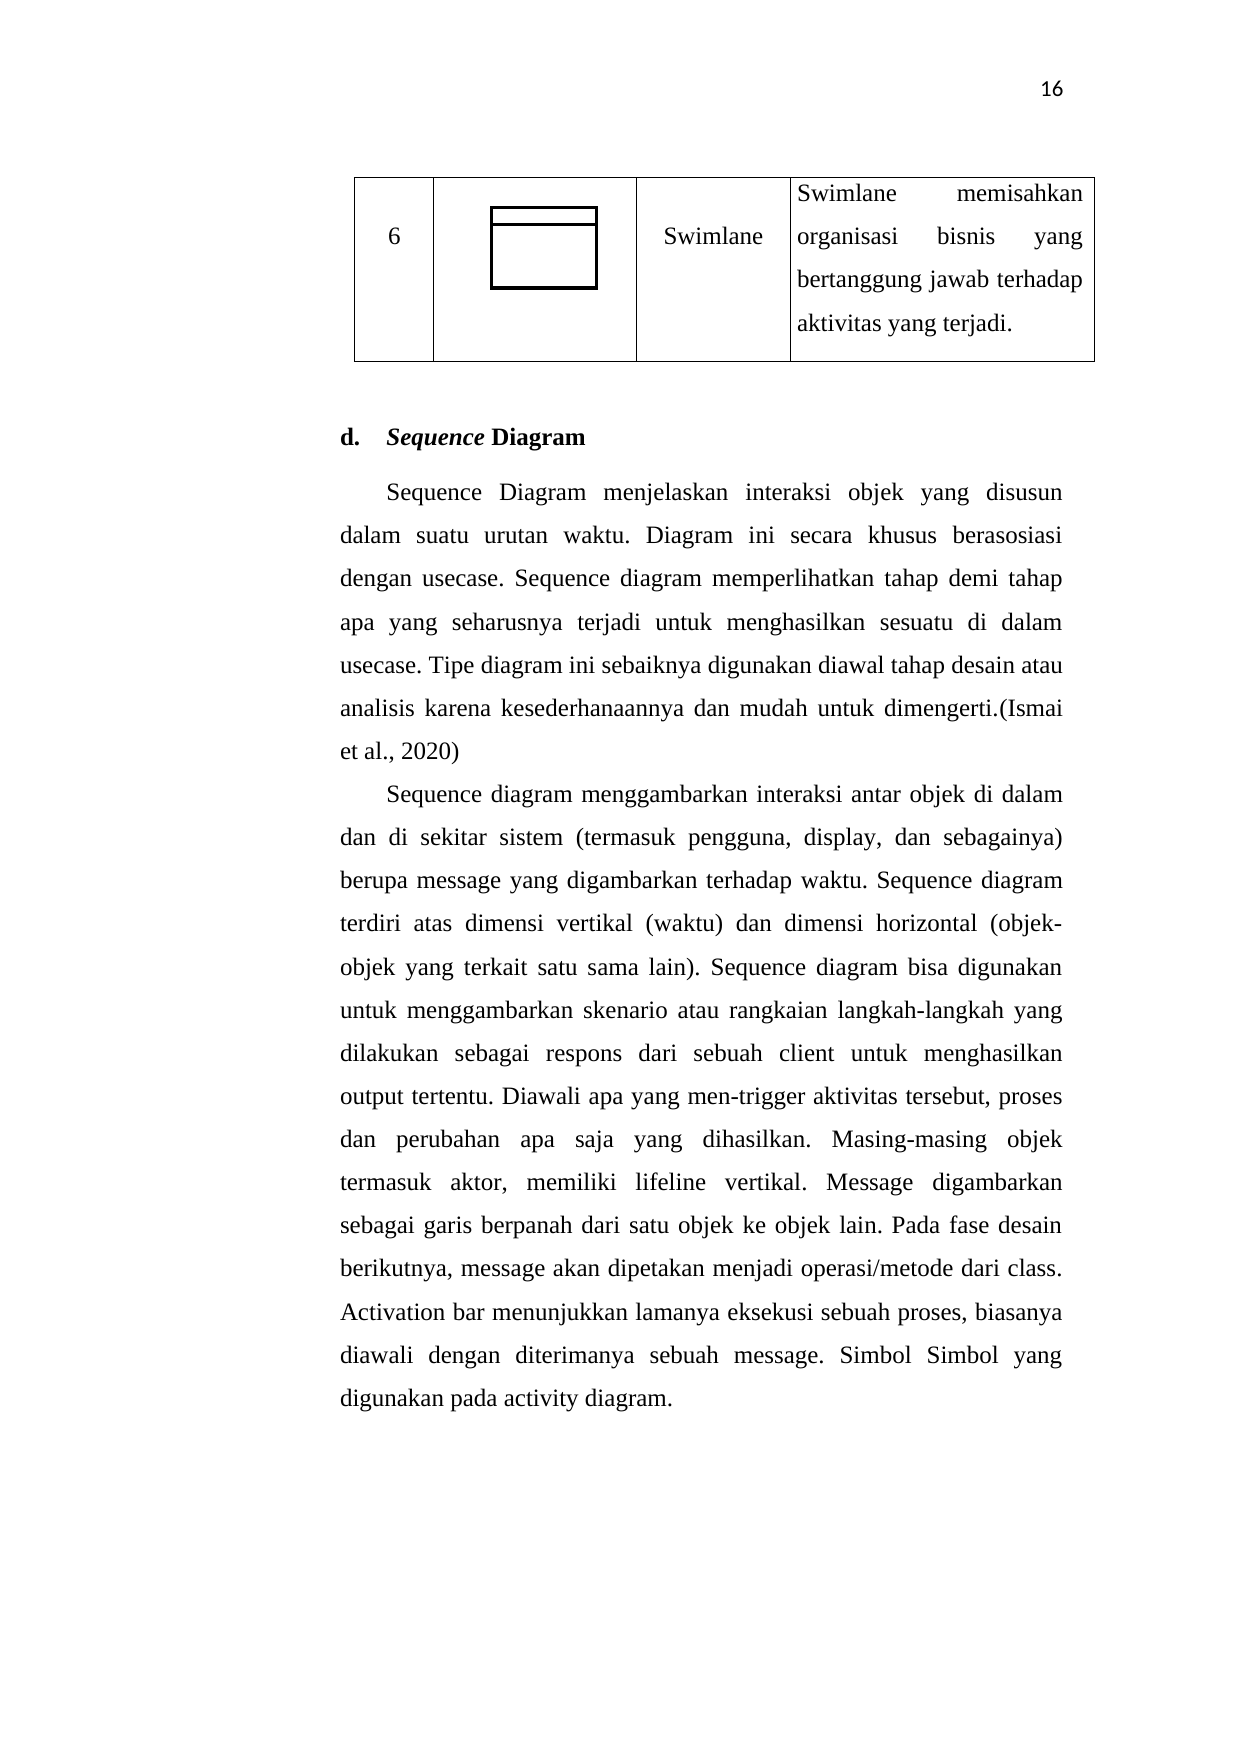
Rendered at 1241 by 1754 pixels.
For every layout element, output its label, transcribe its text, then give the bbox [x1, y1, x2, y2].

table_cell Swimlane [637, 178, 790, 361]
list Sequence diagram menggambarkan interaksi antar objek di dalam dan di sekitar sistem (termasuk pengguna, display, dan sebagainya) berupa message yang digambarkan terhadap waktu. Sequence diagram terdiri atas dimensi vertikal (waktu) dan dimensi horizontal (objek-objek yang terkait satu sama lain). Sequence diagram bisa digunakan untuk menggambarkan skenario atau rangkaian langkah-langkah yang dilakukan sebagai respons dari sebuah client untuk menghasilkan output tertentu. Diawali apa yang men-trigger aktivitas tersebut, proses dan perubahan apa saja yang dihasilkan. Masing-masing objek termasuk aktor, memiliki lifeline vertikal. Message digambarkan sebagai garis berpanah dari satu objek ke objek lain. Pada fase desain berikutnya, message akan dipetakan menjadi operasi/metode dari class. Activation bar menunjukkan lamanya eksekusi sebuah proses, biasanya diawali dengan diterimanya sebuah message. Simbol Simbol yang digunakan pada activity diagram. [340, 779, 1063, 1412]
list Sequence Diagram menjelaskan interaksi objek yang disusun dalam suatu urutan waktu. Diagram ini secara khusus berasosiasi dengan usecase. Sequence diagram memperlihatkan tahap demi tahap apa yang seharusnya terjadi untuk menghasilkan sesuatu di dalam usecase. Tipe diagram ini sebaiknya digunakan diawal tahap desain atau analisis karena kesederhanaannya dan mudah untuk dimengerti.(Ismai et al., 2020) [340, 477, 1063, 765]
table_cell [434, 178, 636, 361]
table_cell Swimlane memisahkan organisasi bisnis yang bertanggung jawab terhadap aktivitas yang terjadi. [791, 178, 1094, 361]
table_cell 6 [355, 178, 433, 361]
list Sequence Diagram [340, 422, 1063, 450]
